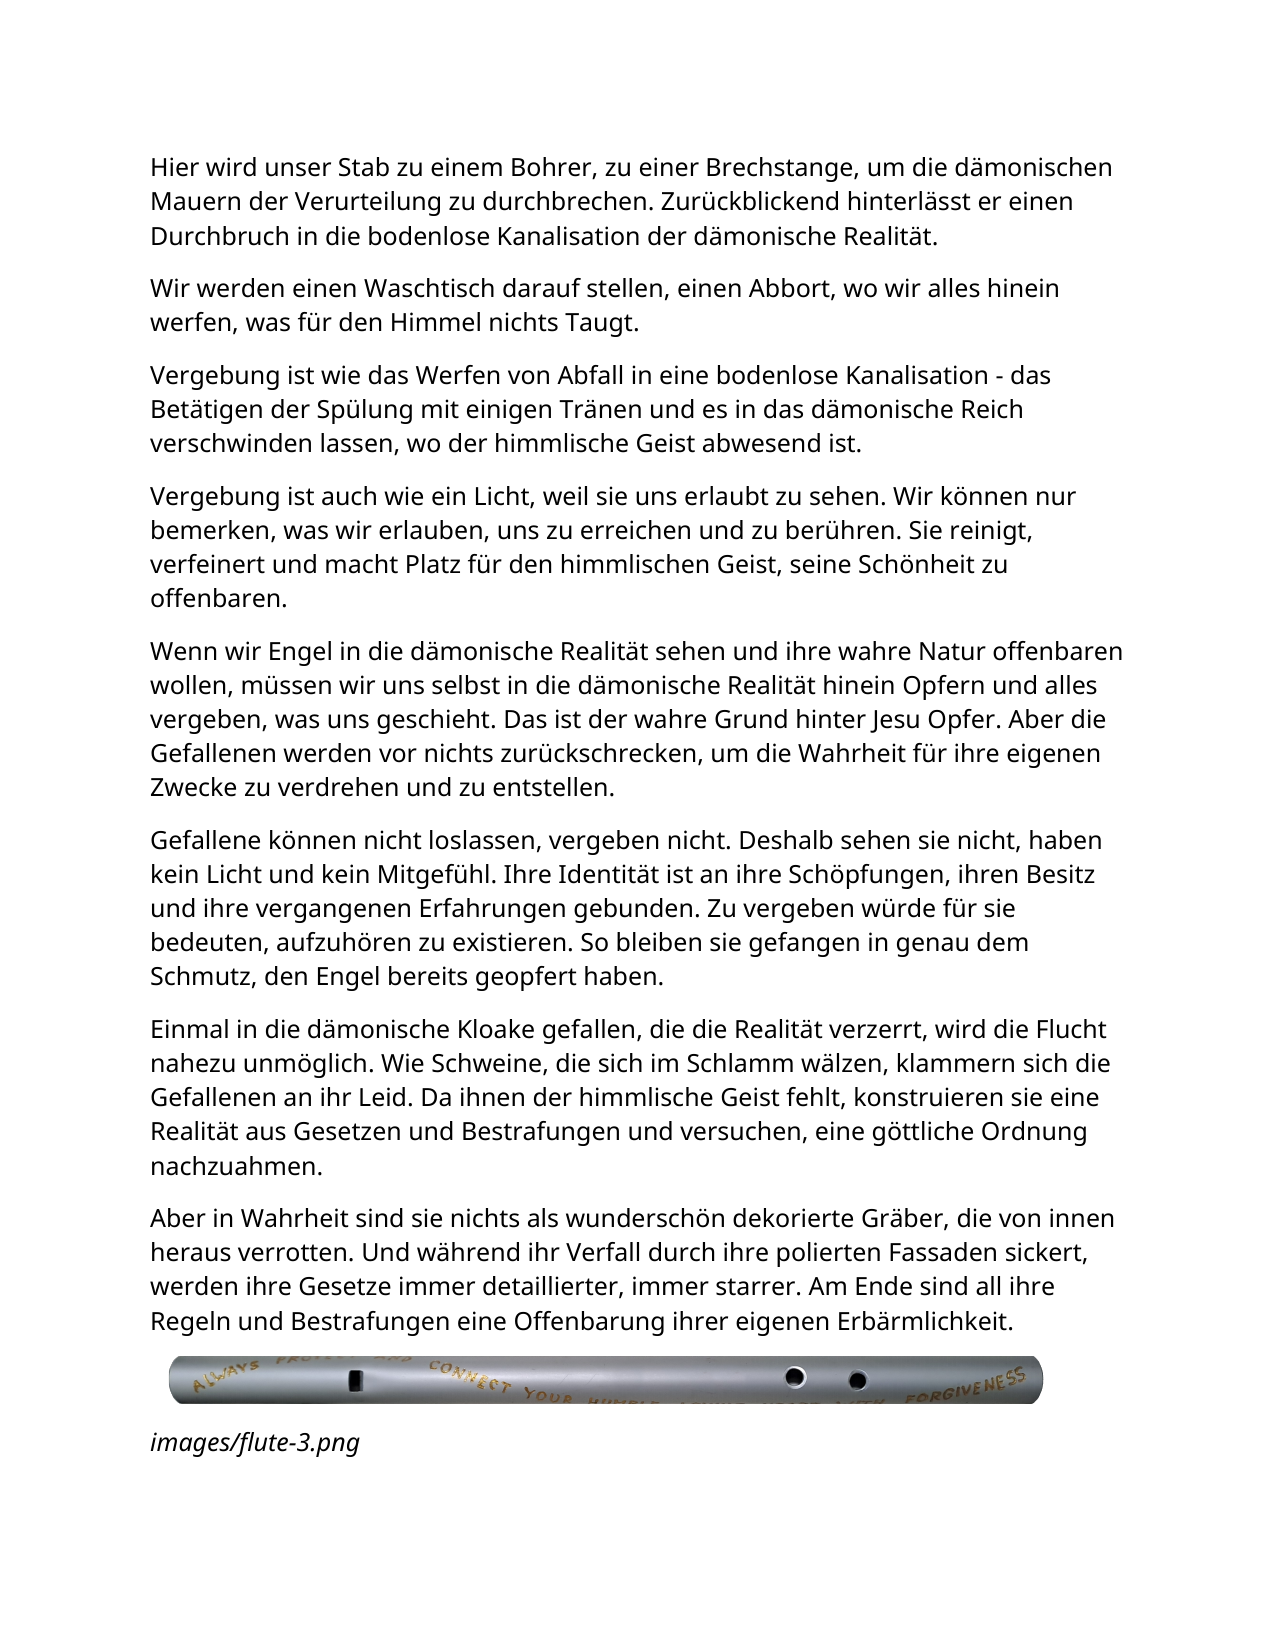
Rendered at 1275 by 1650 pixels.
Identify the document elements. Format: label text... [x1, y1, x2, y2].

picture [168, 1356, 1044, 1404]
text Vergebung ist auch wie ein Licht, weil sie uns erlaubt zu sehen. Wir können nur bemerken, was wir erlauben, uns zu erreichen und zu berühren. Sie reinigt, verfeinert und macht Platz für den himmlischen Geist, seine Schönheit zu offenbaren. [150, 479, 1125, 615]
text Aber in Wahrheit sind sie nichts als wunderschön dekorierte Gräber, die von innen heraus verrotten. Und während ihr Verfall durch ihre polierten Fassaden sickert, werden ihre Gesetze immer detaillierter, immer starrer. Am Ende sind all ihre Regeln und Bestrafungen eine Offenbarung ihrer eigenen Erbärmlichkeit. [150, 1201, 1125, 1337]
text images/flute-3.png [150, 1424, 1125, 1458]
text Wenn wir Engel in die dämonische Realität sehen und ihre wahre Natur offenbaren wollen, müssen wir uns selbst in die dämonische Realität hinein Opfern und alles vergeben, was uns geschieht. Das ist der wahre Grund hinter Jesu Opfer. Aber die Gefallenen werden vor nichts zurückschrecken, um die Wahrheit für ihre eigenen Zwecke zu verdrehen und zu entstellen. [150, 634, 1125, 804]
text Einmal in die dämonische Kloake gefallen, die die Realität verzerrt, wird die Flucht nahezu unmöglich. Wie Schweine, die sich im Schlamm wälzen, klammern sich die Gefallenen an ihr Leid. Da ihnen der himmlische Geist fehlt, konstruieren sie eine Realität aus Gesetzen und Bestrafungen und versuchen, eine göttliche Ordnung nachzuahmen. [150, 1012, 1125, 1182]
text Wir werden einen Waschtisch darauf stellen, einen Abbort, wo wir alles hinein werfen, was für den Himmel nichts Taugt. [150, 271, 1125, 339]
text Gefallene können nicht loslassen, vergeben nicht. Deshalb sehen sie nicht, haben kein Licht und kein Mitgefühl. Ihre Identität ist an ihre Schöpfungen, ihren Besitz und ihre vergangenen Erfahrungen gebunden. Zu vergeben würde für sie bedeuten, aufzuhören zu existieren. So bleiben sie gefangen in genau dem Schmutz, den Engel bereits geopfert haben. [150, 823, 1125, 993]
text Vergebung ist wie das Werfen von Abfall in eine bodenlose Kanalisation - das Betätigen der Spülung mit einigen Tränen und es in das dämonische Reich verschwinden lassen, wo der himmlische Geist abwesend ist. [150, 358, 1125, 460]
text Hier wird unser Stab zu einem Bohrer, zu einer Brechstange, um die dämonischen Mauern der Verurteilung zu durchbrechen. Zurückblickend hinterlässt er einen Durchbruch in die bodenlose Kanalisation der dämonische Realität. [150, 150, 1125, 252]
